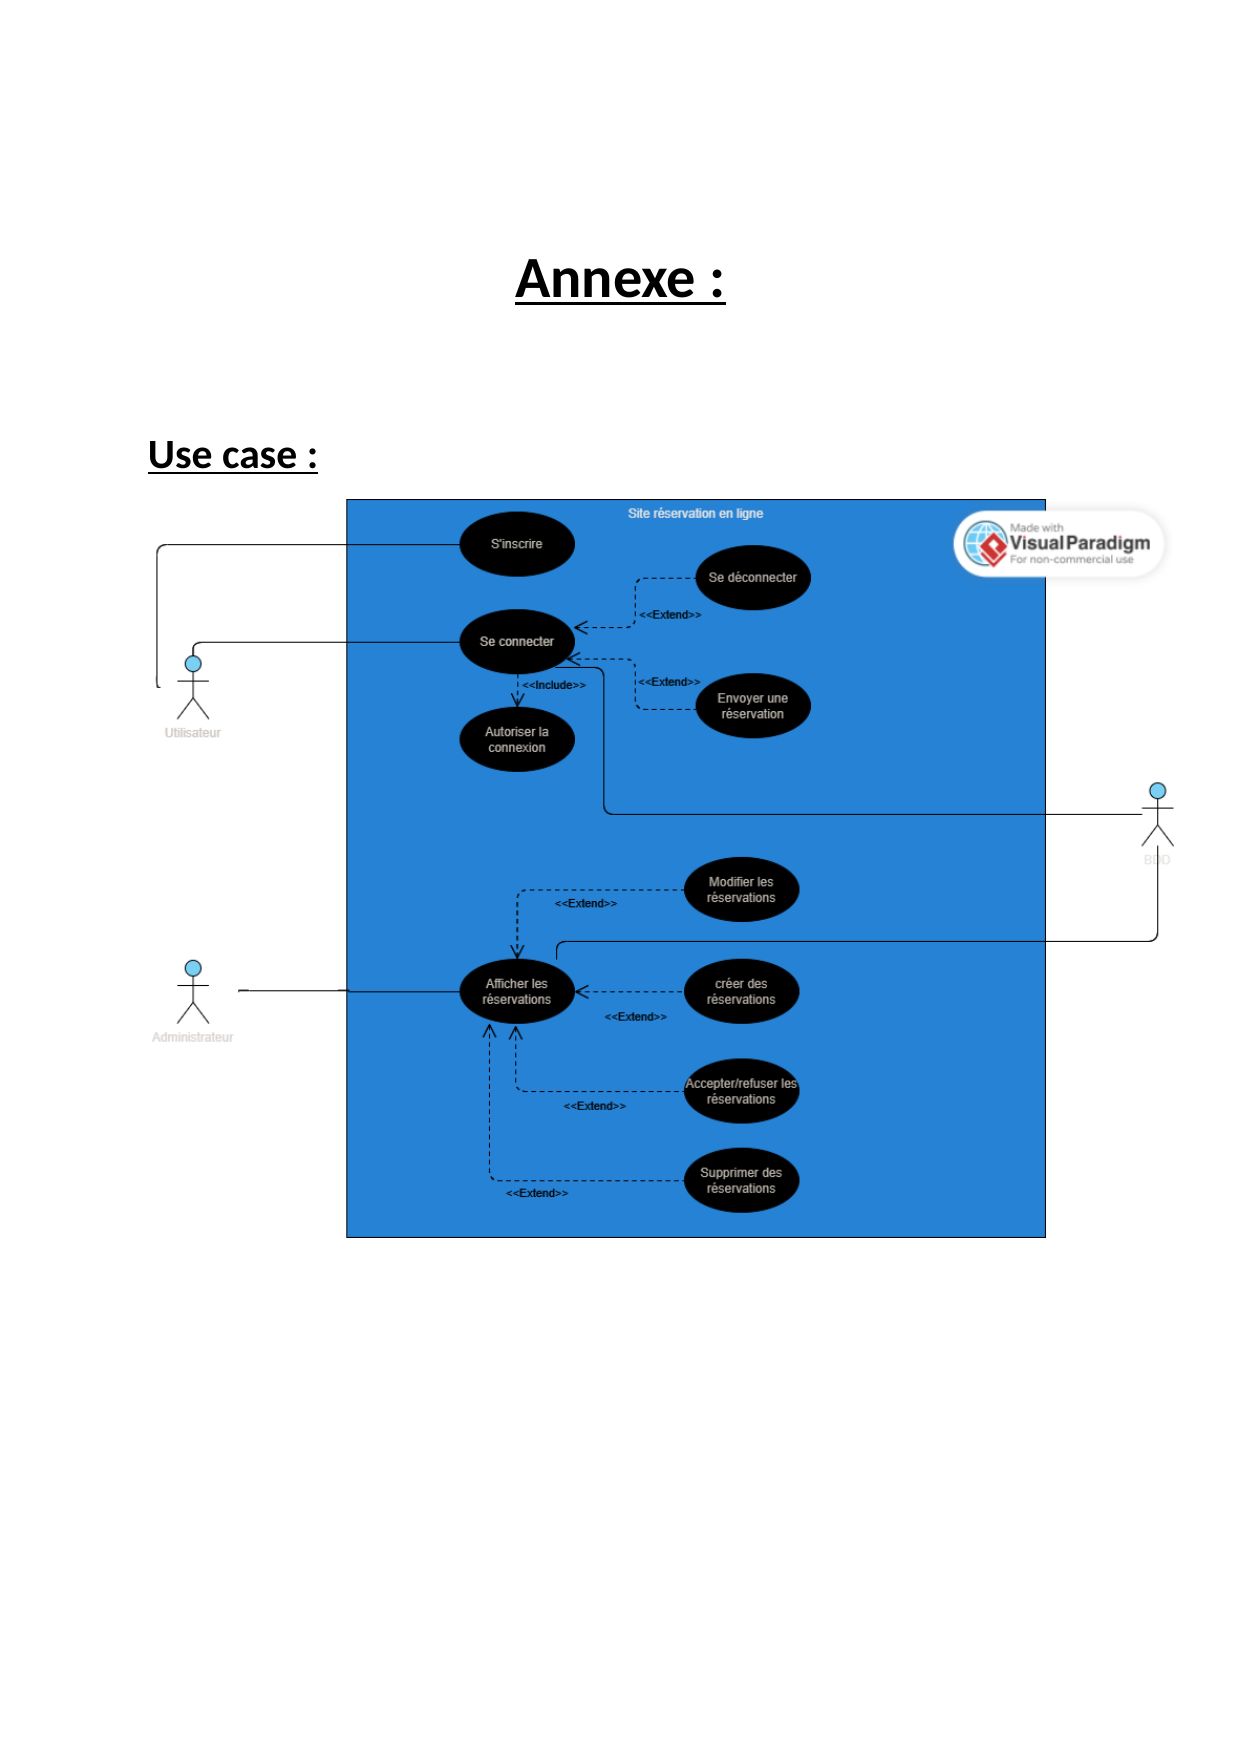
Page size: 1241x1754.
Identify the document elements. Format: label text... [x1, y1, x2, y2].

text Use case : [148, 428, 1093, 479]
picture [147, 499, 1174, 1238]
text Annexe : [148, 241, 1093, 312]
